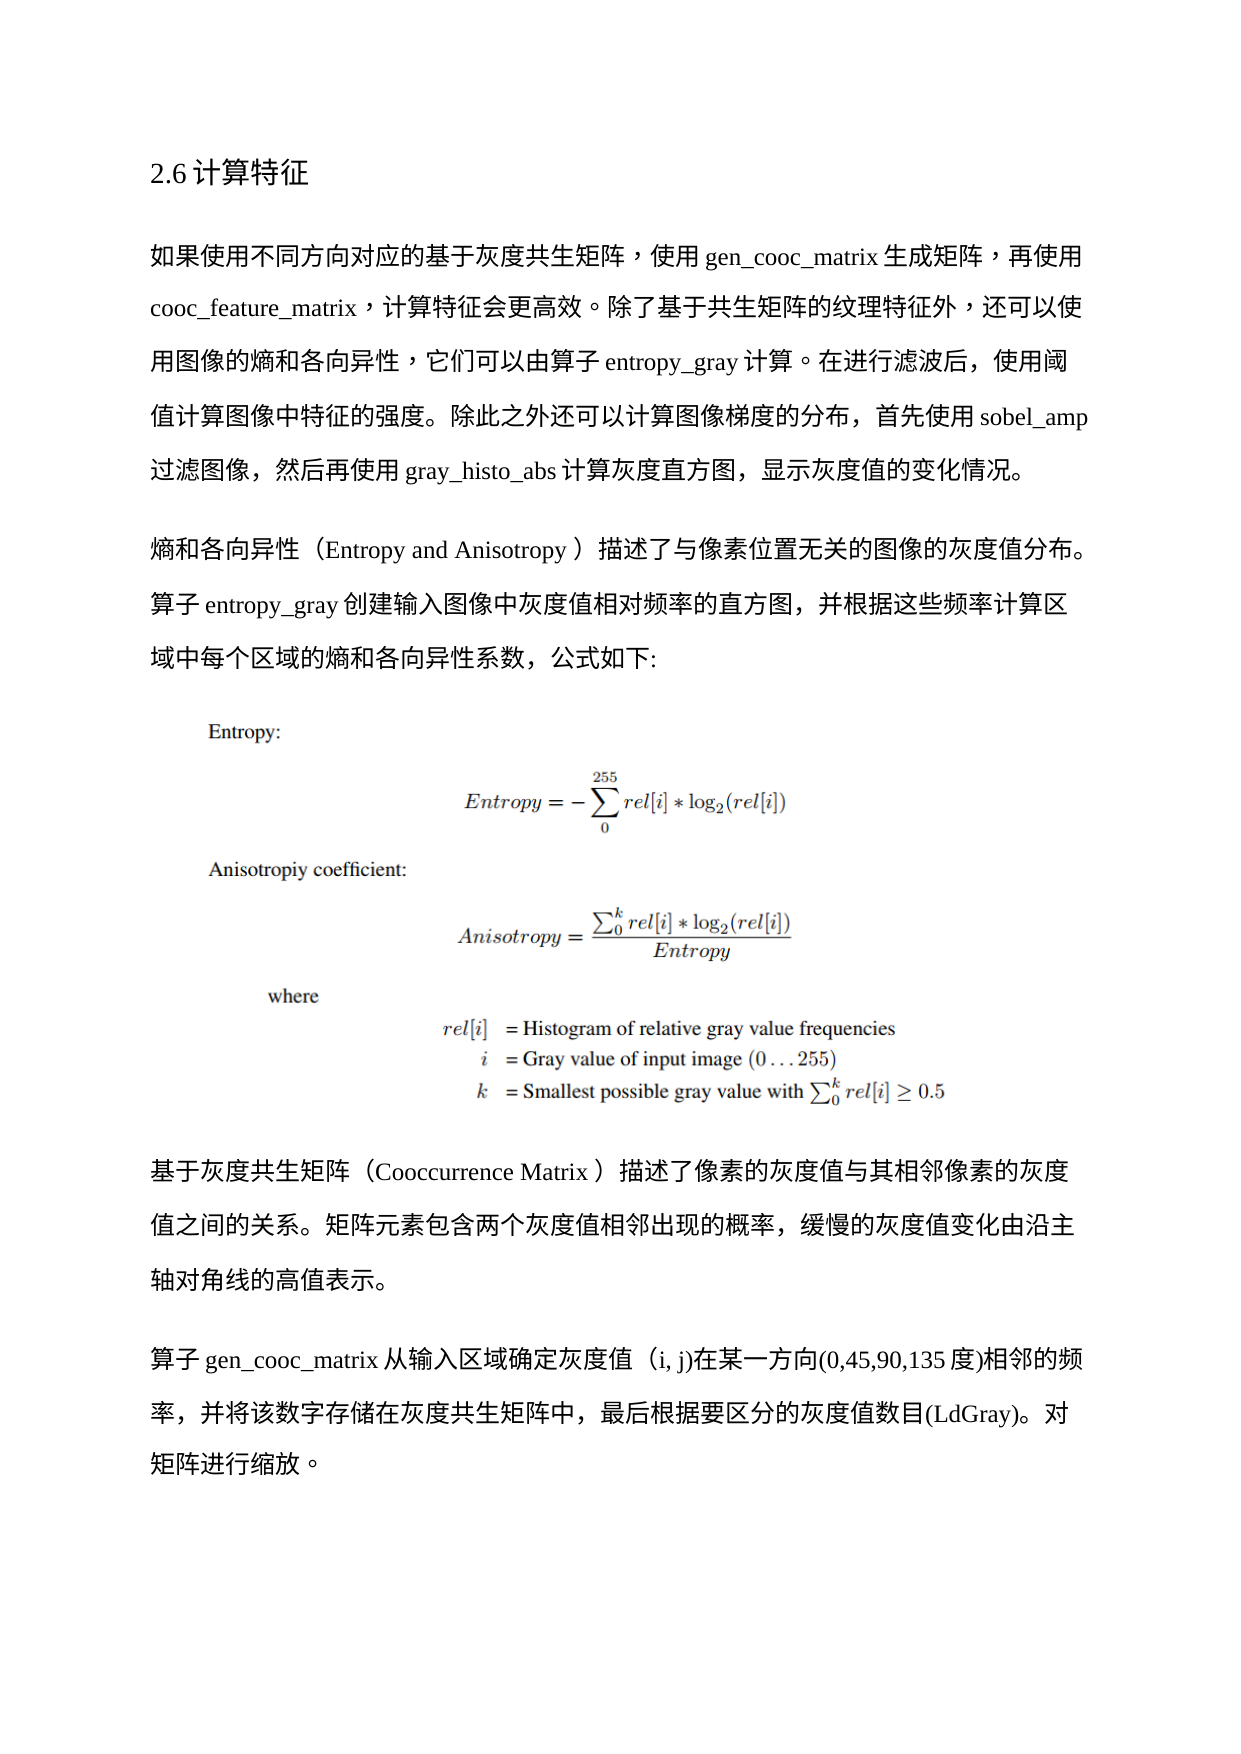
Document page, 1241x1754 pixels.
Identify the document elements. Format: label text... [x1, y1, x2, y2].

text 如果使用不同方向对应的基于灰度共生矩阵，使用gen_cooc_matrix生成矩阵，再使用cooc_feature_matrix，计算特征会更高效。除了基于共生矩阵的纹理特征外，还可以使用图像的熵和各向异性，它们可以由算子entropy_gray计算。在进行滤波后，使用阈值计算图像中特征的强度。除此之外还可以计算图像梯度的分布，首先使用sobel_amp过滤图像，然后再使用gray_histo_abs计算灰度直方图，显示灰度值的变化情况。 [150, 238, 1090, 487]
picture [150, 717, 1109, 1111]
text 基于灰度共生矩阵（Cooccurrence Matrix ）描述了像素的灰度值与其相邻像素的灰度值之间的关系。矩阵元素包含两个灰度值相邻出现的概率，缓慢的灰度值变化由沿主轴对角线的高值表示。 [150, 1151, 1090, 1296]
text 算子gen_cooc_matrix从输入区域确定灰度值（i, j)在某一方向(0,45,90,135度)相邻的频率，并将该数字存储在灰度共生矩阵中，最后根据要区分的灰度值数目(LdGray)。对矩阵进行缩放。 [150, 1339, 1090, 1481]
text 熵和各向异性（Entropy and Anisotropy ）描述了与像素位置无关的图像的灰度值分布。算子entropy_gray创建输入图像中灰度值相对频率的直方图，并根据这些频率计算区域中每个区域的熵和各向异性系数，公式如下: [150, 530, 1090, 675]
subtitle 2.6计算特征 [150, 150, 1090, 192]
